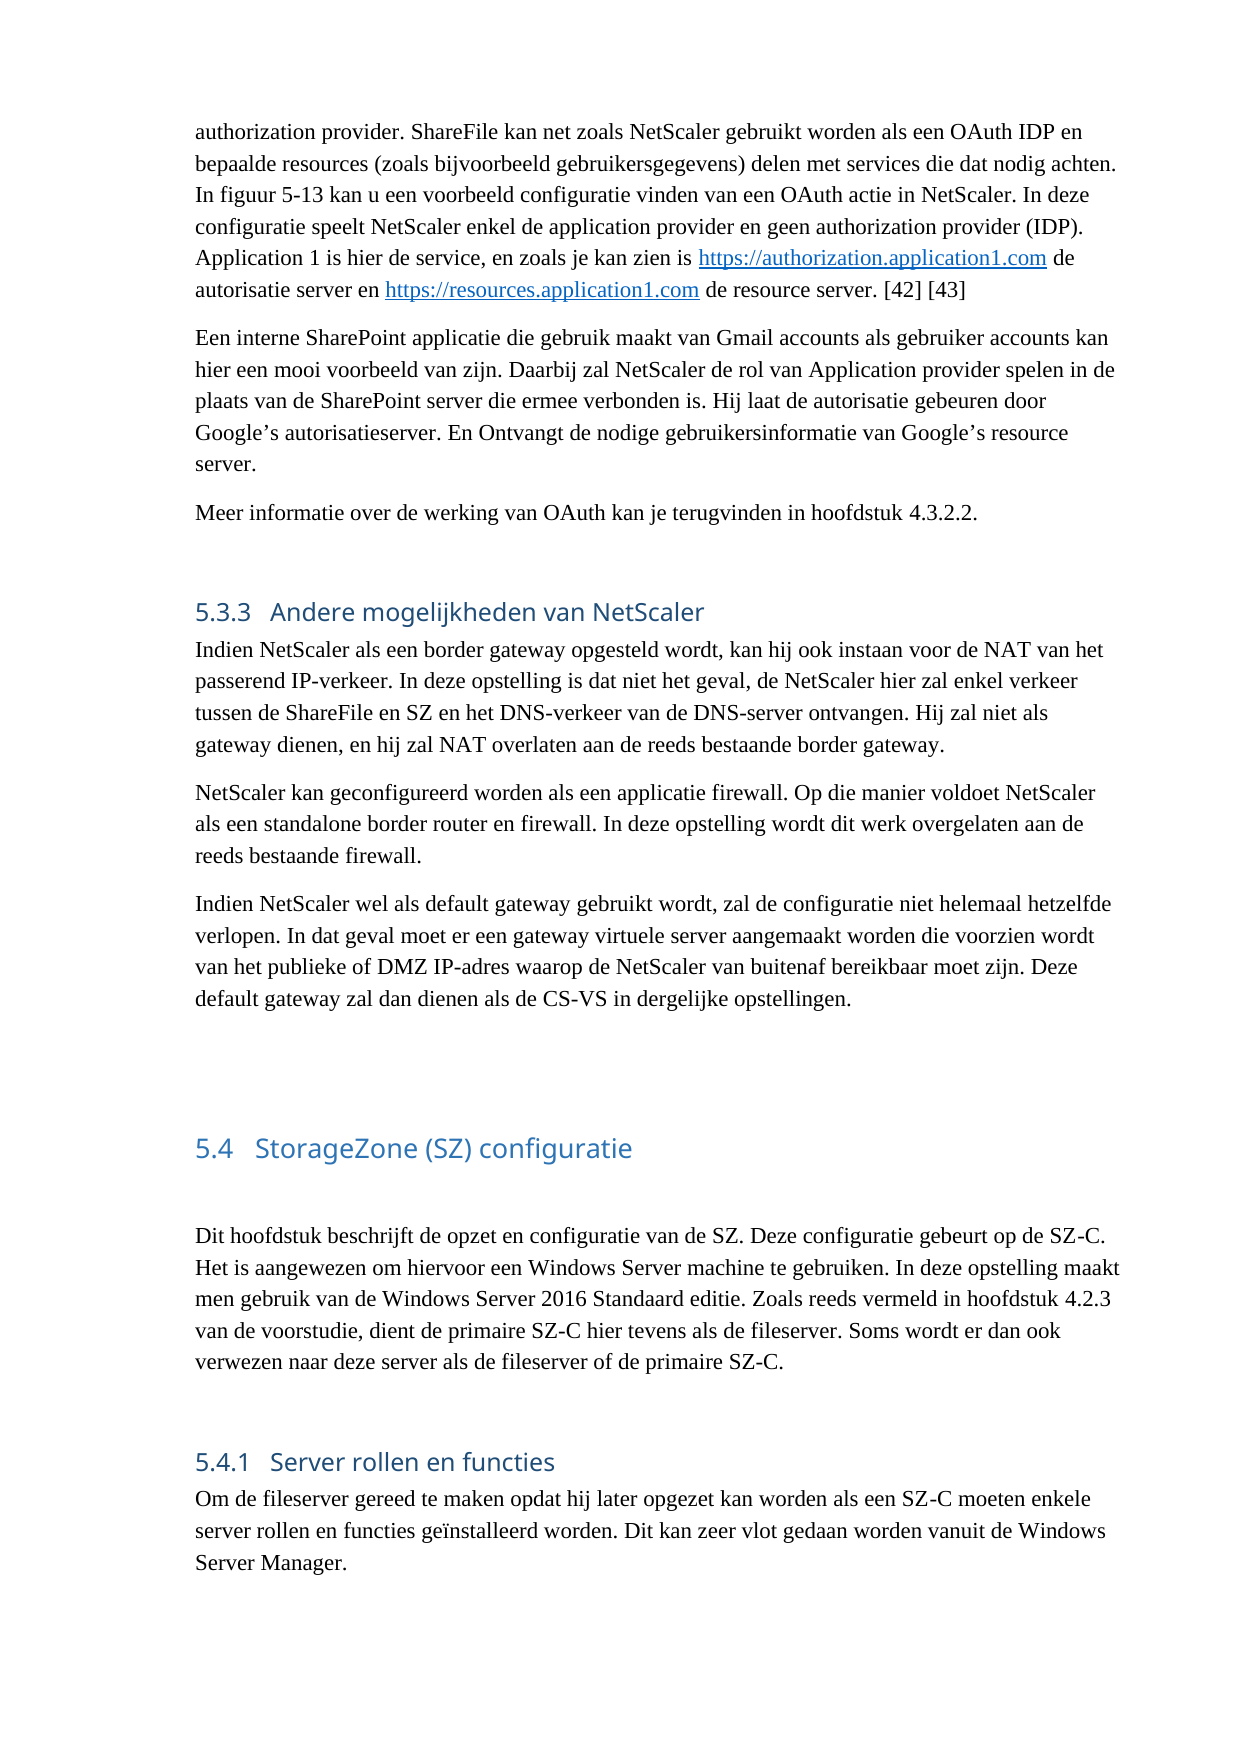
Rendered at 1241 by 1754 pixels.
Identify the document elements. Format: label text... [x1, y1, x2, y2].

subtitle Server rollen en functies [195, 1445, 1122, 1479]
text Dit hoofdstuk beschrijft de opzet en configuratie van de SZ. Deze configuratie gebeurt op de SZ-C. Het is aangewezen om hiervoor een Windows Server machine te gebruiken. In deze opstelling maakt men gebruik van de Windows Server 2016 Standaard editie. Zoals reeds vermeld in hoofdstuk 4.2.3 van de voorstudie, dient de primaire SZ-C hier tevens als de fileserver. Soms wordt er dan ook verwezen naar deze server als de fileserver of de primaire SZ-C. [195, 1222, 1122, 1374]
subtitle Andere mogelijkheden van NetScaler [195, 595, 1122, 629]
text Indien NetScaler als een border gateway opgesteld wordt, kan hij ook instaan voor de NAT van het passerend IP-verkeer. In deze opstelling is dat niet het geval, de NetScaler hier zal enkel verkeer tussen de ShareFile en SZ en het DNS-verkeer van de DNS-server ontvangen. Hij zal niet als gateway dienen, en hij zal NAT overlaten aan de reeds bestaande border gateway. [195, 636, 1122, 757]
text NetScaler kan geconfigureerd worden als een applicatie firewall. Op die manier voldoet NetScaler als een standalone border router en firewall. In deze opstelling wordt dit werk overgelaten aan de reeds bestaande firewall. [195, 779, 1122, 868]
text Om de fileserver gereed te maken opdat hij later opgezet kan worden als een SZ-C moeten enkele server rollen en functies geïnstalleerd worden. Dit kan zeer vlot gedaan worden vanuit de Windows Server Manager. [195, 1486, 1122, 1575]
text Indien NetScaler wel als default gateway gebruikt wordt, zal de configuratie niet helemaal hetzelfde verlopen. In dat geval moet er een gateway virtuele server aangemaakt worden die voorzien wordt van het publieke of DMZ IP-adres waarop de NetScaler van buitenaf bereikbaar moet zijn. Deze default gateway zal dan dienen als de CS-VS in dergelijke opstellingen. [195, 890, 1122, 1011]
text Een interne SharePoint applicatie die gebruik maakt van Gmail accounts als gebruiker accounts kan hier een mooi voorbeeld van zijn. Daarbij zal NetScaler de rol van Application provider spelen in de plaats van de SharePoint server die ermee verbonden is. Hij laat de autorisatie gebeuren door Google’s autorisatieserver. En Ontvangt de nodige gebruikersinformatie van Google’s resource server. [195, 324, 1122, 477]
text Meer informatie over de werking van OAuth kan je terugvinden in hoofdstuk 4.3.2.2. [195, 499, 1122, 525]
subtitle StorageZone (SZ) configuratie [195, 1129, 1122, 1166]
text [195, 118, 1122, 302]
